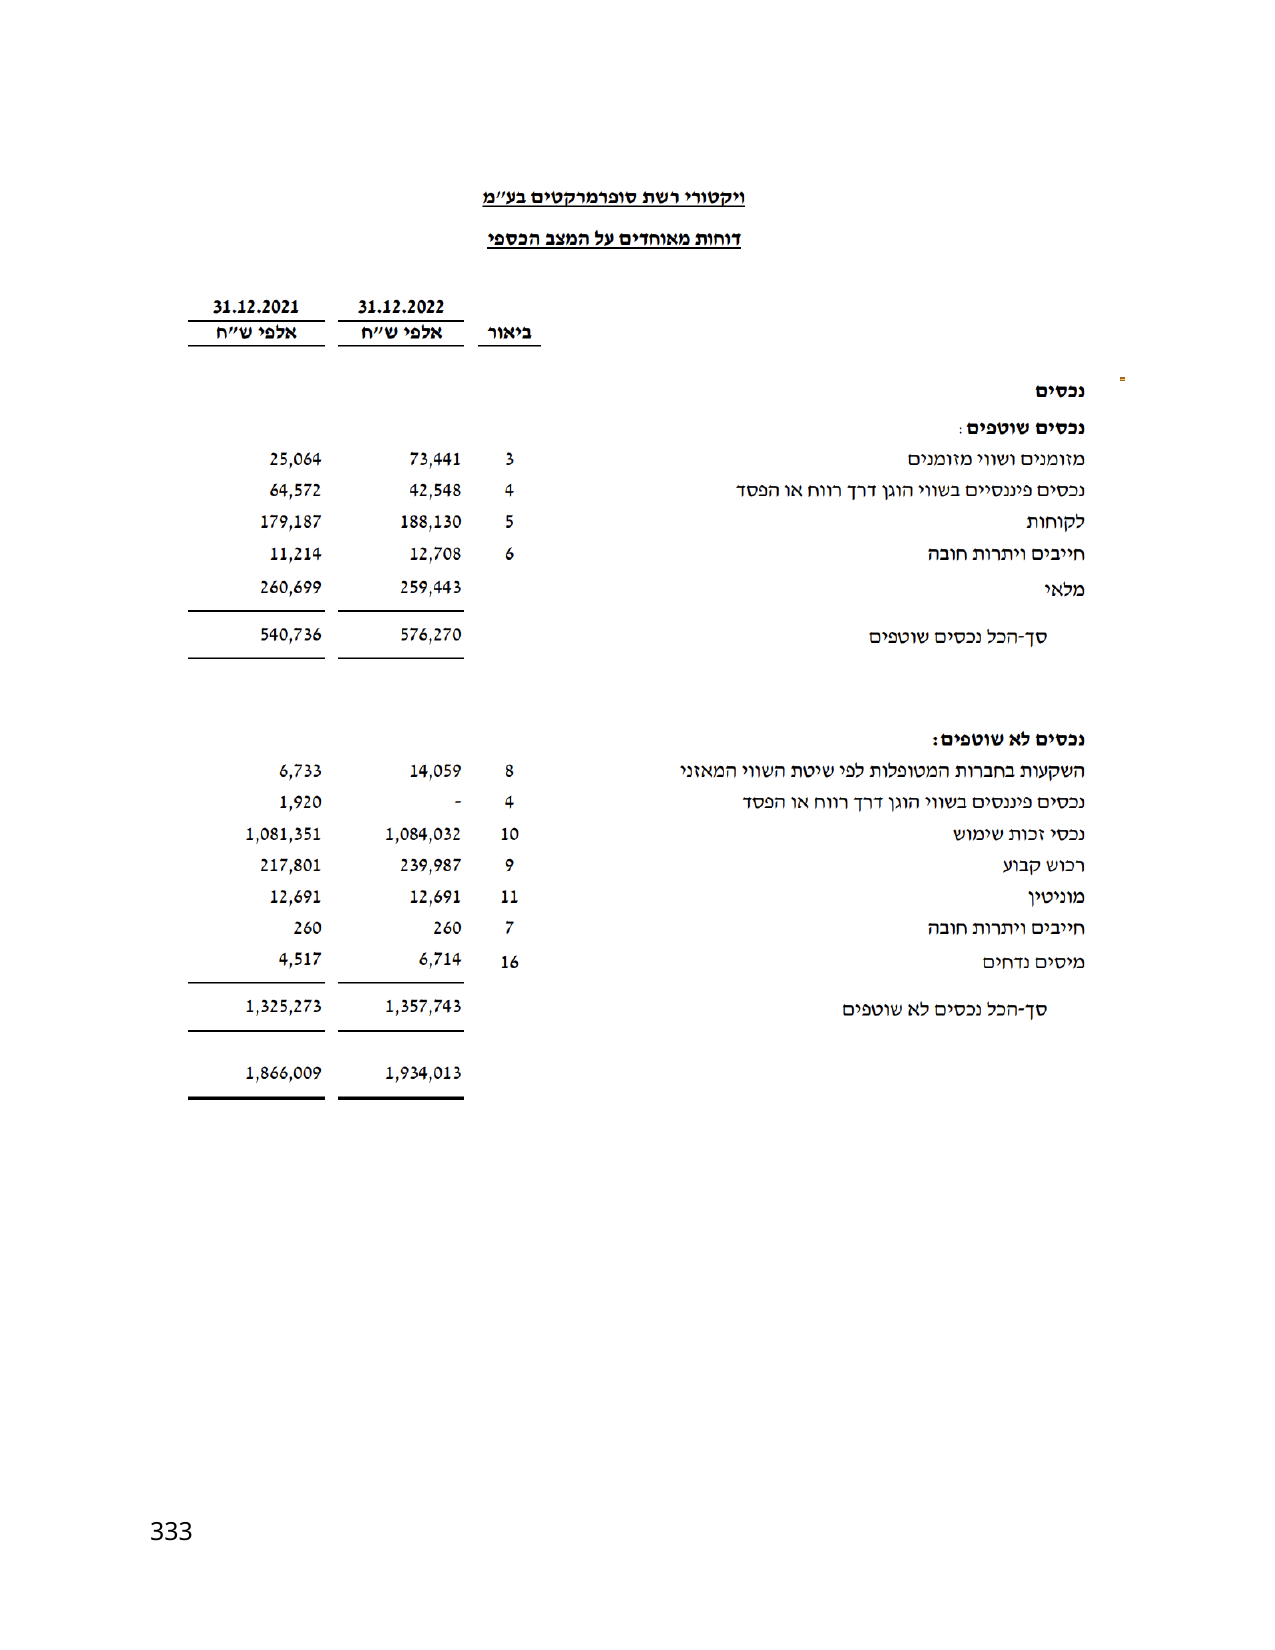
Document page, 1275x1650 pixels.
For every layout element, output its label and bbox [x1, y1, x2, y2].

picture [150, 150, 1125, 1141]
